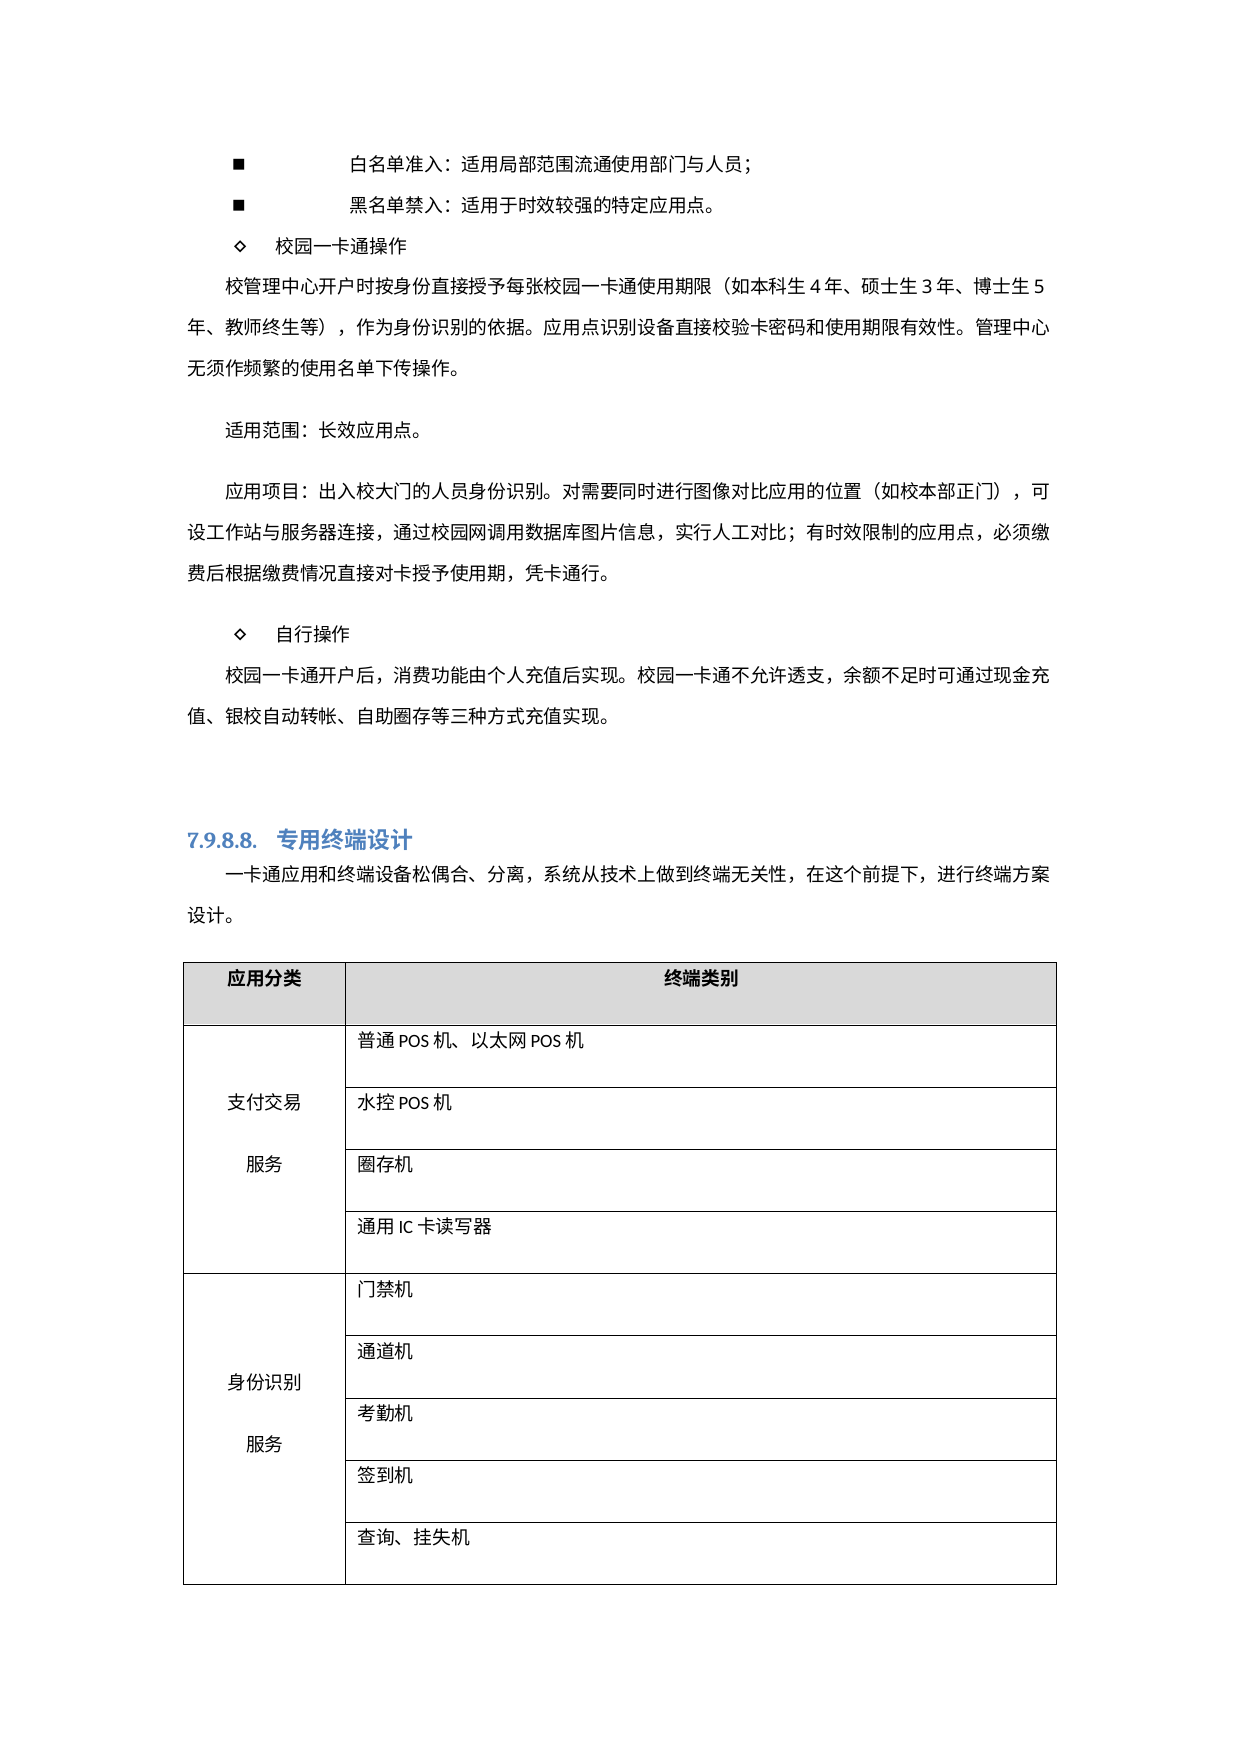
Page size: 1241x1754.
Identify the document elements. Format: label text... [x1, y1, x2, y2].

text 一卡通应用和终端设备松偶合、分离，系统从技术上做到终端无关性，在这个前提下，进行终端方案设计。 [187, 860, 1053, 928]
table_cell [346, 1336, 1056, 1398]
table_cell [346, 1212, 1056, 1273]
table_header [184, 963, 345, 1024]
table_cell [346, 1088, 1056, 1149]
list 校园一卡通操作 [232, 231, 1053, 259]
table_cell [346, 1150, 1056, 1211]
list 黑名单禁入：适用于时效较强的特定应用点。 [232, 191, 1053, 218]
text 应用项目：出入校大门的人员身份识别。对需要同时进行图像对比应用的位置（如校本部正门），可设工作站与服务器连接，通过校园网调用数据库图片信息，实行人工对比；有时效限制的应用点，必须缴费后根据缴费情况直接对卡授予使用期，凭卡通行。 [187, 477, 1053, 585]
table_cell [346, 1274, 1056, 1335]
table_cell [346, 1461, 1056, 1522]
text 适用范围：长效应用点。 [187, 415, 1053, 442]
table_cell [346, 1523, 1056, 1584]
subtitle 专用终端设计 [187, 822, 1053, 855]
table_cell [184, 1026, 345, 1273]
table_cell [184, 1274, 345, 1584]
text 校管理中心开户时按身份直接授予每张校园一卡通使用期限（如本科生4年、硕士生3年、博士生5年、教师终生等），作为身份识别的依据。应用点识别设备直接校验卡密码和使用期限有效性。管理中心无须作频繁的使用名单下传操作。 [187, 272, 1053, 381]
list 白名单准入：适用局部范围流通使用部门与人员； [232, 150, 1053, 177]
text 校园一卡通开户后，消费功能由个人充值后实现。校园一卡通不允许透支，余额不足时可通过现金充值、银校自动转帐、自助圈存等三种方式充值实现。 [187, 661, 1053, 728]
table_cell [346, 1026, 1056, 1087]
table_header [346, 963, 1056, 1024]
list 自行操作 [232, 620, 1053, 647]
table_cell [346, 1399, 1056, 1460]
